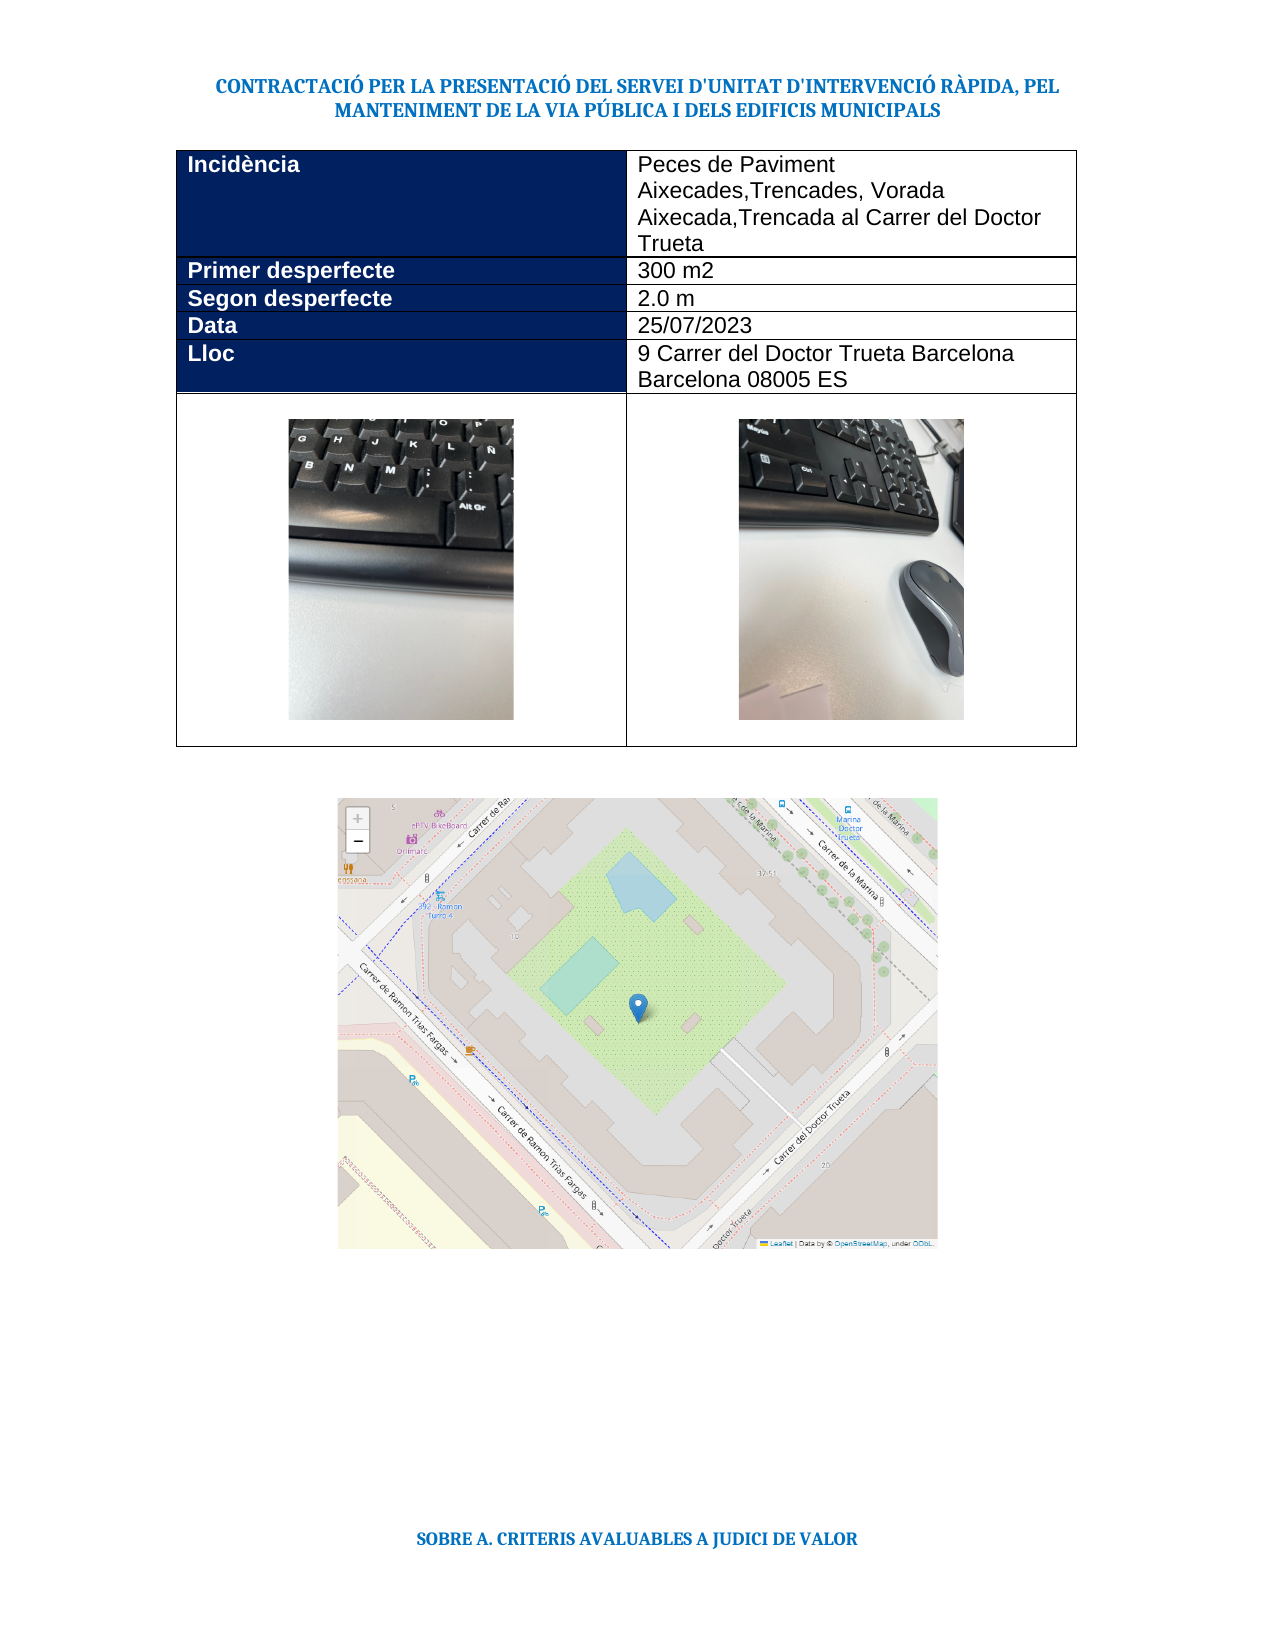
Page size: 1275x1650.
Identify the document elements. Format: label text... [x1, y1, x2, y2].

table_cell Lloc [177, 340, 626, 392]
table_header Incidència [177, 151, 626, 256]
table_header Peces de Paviment Aixecades,Trencades, Vorada Aixecada,Trencada al Carrer del Doctor Trueta [627, 151, 1076, 256]
table_cell [177, 394, 626, 746]
table_cell Primer desperfecte [177, 258, 626, 284]
table_cell [627, 394, 1076, 746]
table_cell Data [177, 312, 626, 339]
picture [288, 419, 514, 720]
table_cell Segon desperfecte [177, 285, 626, 311]
table_cell 9 Carrer del Doctor Trueta Barcelona Barcelona 08005 ES [627, 340, 1076, 392]
table_cell 300 m2 [627, 258, 1076, 284]
table_cell 25/07/2023 [627, 312, 1076, 339]
picture [337, 798, 938, 1249]
picture [738, 419, 964, 720]
table_cell 2.0 m [627, 285, 1076, 311]
